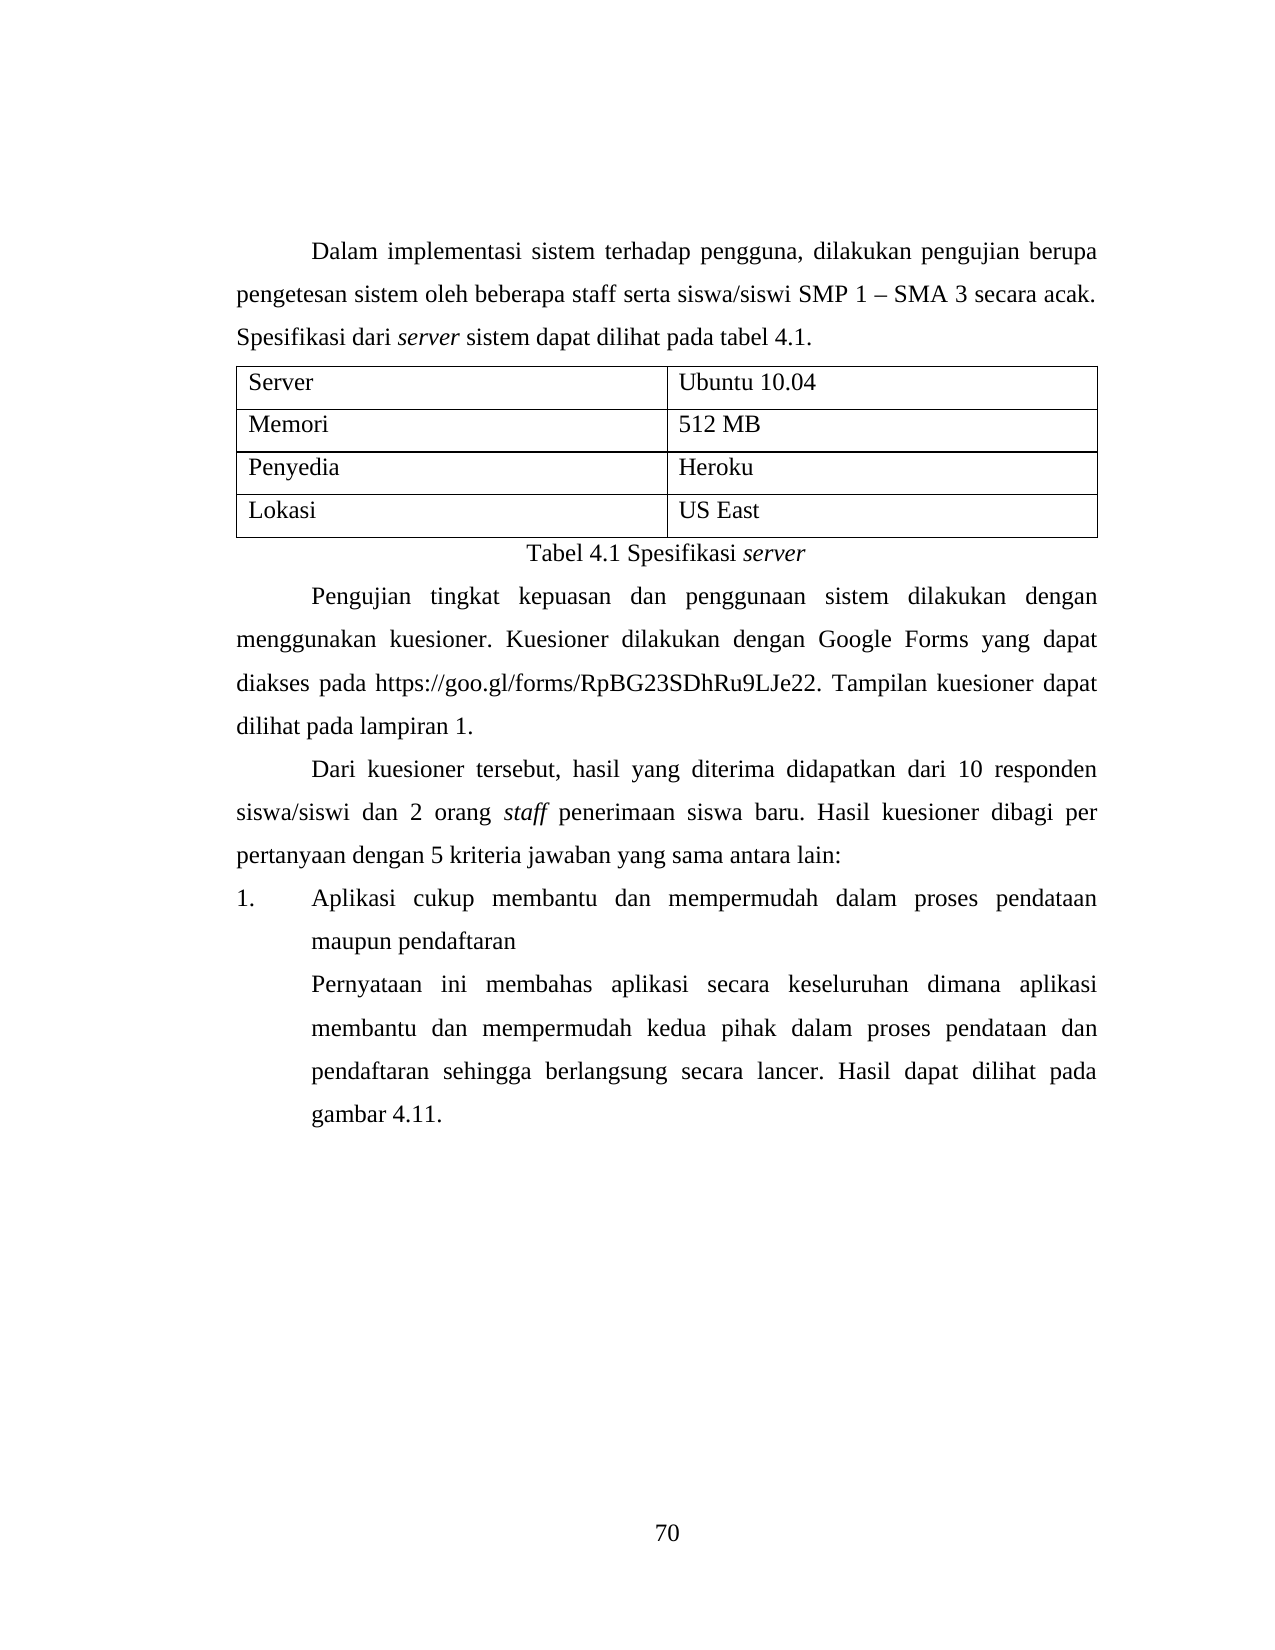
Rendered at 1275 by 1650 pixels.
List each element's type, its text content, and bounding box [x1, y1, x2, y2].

text Dari kuesioner tersebut, hasil yang diterima didapatkan dari 10 responden siswa/siswi dan 2 orang staff penerimaan siswa baru. Hasil kuesioner dibagi per pertanyaan dengan 5 kriteria jawaban yang sama antara lain: [236, 754, 1098, 869]
table_cell US East [668, 495, 1097, 537]
text Pernyataan ini membahas aplikasi secara keseluruhan dimana aplikasi membantu dan mempermudah kedua pihak dalam proses pendataan dan pendaftaran sehingga berlangsung secara lancer. Hasil dapat dilihat pada gambar 4.11. [311, 969, 1098, 1128]
text Tabel 4.1 Spesifikasi server [236, 538, 1098, 567]
text Dalam implementasi sistem terhadap pengguna, dilakukan pengujian berupa pengetesan sistem oleh beberapa staff serta siswa/siswi SMP 1 – SMA 3 secara acak. Spesifikasi dari server sistem dapat dilihat pada tabel 4.1. [236, 236, 1098, 351]
table_header Server [237, 367, 667, 408]
text Pengujian tingkat kepuasan dan penggunaan sistem dilakukan dengan menggunakan kuesioner. Kuesioner dilakukan dengan Google Forms yang dapat diakses pada https://goo.gl/forms/RpBG23SDhRu9LJe22. Tampilan kuesioner dapat dilihat pada lampiran 1. [236, 581, 1098, 739]
table_cell Penyedia [237, 453, 667, 494]
list Aplikasi cukup membantu dan mempermudah dalam proses pendataan maupun pendaftaran [236, 883, 1098, 955]
table_cell 512 MB [668, 410, 1097, 451]
table_header Ubuntu 10.04 [668, 367, 1097, 408]
table_cell Memori [237, 410, 667, 451]
table_cell Heroku [668, 453, 1097, 494]
table_cell Lokasi [237, 495, 667, 537]
